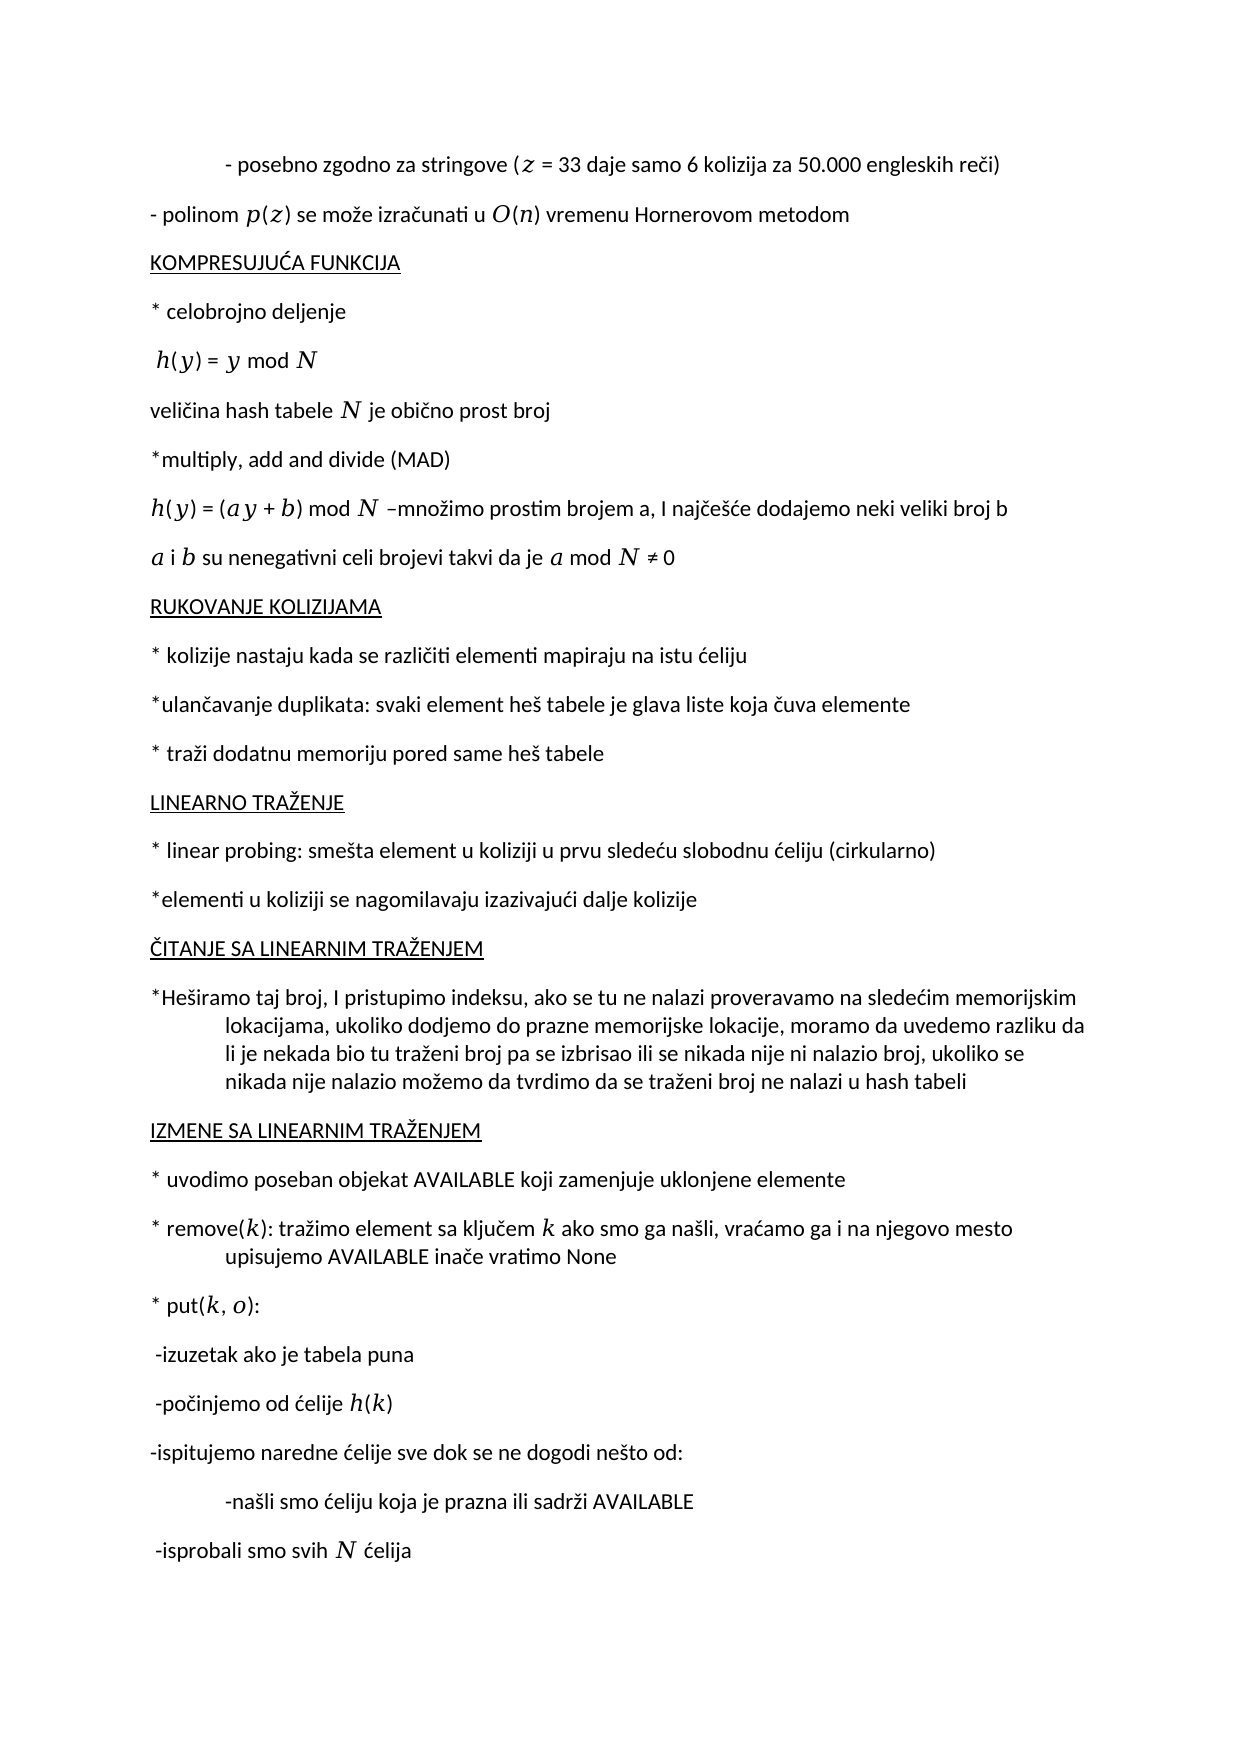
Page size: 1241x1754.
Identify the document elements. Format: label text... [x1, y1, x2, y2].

text veličina hash tabele 𝑁 je obično prost broj [150, 396, 1090, 424]
text *elementi u koliziji se nagomilavaju izazivajući dalje kolizije [150, 885, 1090, 913]
text *ulančavanje duplikata: svaki element heš tabele je glava liste koja čuva elemente [150, 690, 1090, 718]
text * traži dodatnu memoriju pored same heš tabele [150, 739, 1090, 767]
text * uvodimo poseban objekat AVAILABLE koji zamenjuje uklonjene elemente [150, 1165, 1090, 1193]
text LINEARNO TRAŽENJE [150, 788, 1090, 816]
text ℎ(𝑦) = (𝑎𝑦 + 𝑏) mod 𝑁 –množimo prostim brojem a, I najčešće dodajemo neki veliki broj b [150, 494, 1090, 522]
text ČITANJE SA LINEARNIM TRAŽENJEM [150, 934, 1090, 962]
text ℎ(𝑦) = 𝑦 mod 𝑁 [150, 346, 1090, 375]
text 𝑎 i 𝑏 su nenegativni celi brojevi takvi da je 𝑎 mod 𝑁 ≠ 0 [150, 543, 1090, 571]
text * remove(𝑘): tražimo element sa ključem 𝑘 ako smo ga našli, vraćamo ga i na njegovo mesto upisujemo AVAILABLE inače vratimo None [150, 1214, 1090, 1270]
text -našli smo ćeliju koja je prazna ili sadrži AVAILABLE [150, 1487, 1090, 1515]
text KOMPRESUJUĆA FUNKCIJA [150, 248, 1090, 277]
text IZMENE SA LINEARNIM TRAŽENJEM [150, 1116, 1090, 1144]
text -počinjemo od ćelije ℎ(𝑘) [150, 1389, 1090, 1417]
text -izuzetak ako je tabela puna [150, 1340, 1090, 1368]
text -isprobali smo svih 𝑁 ćelija [150, 1536, 1090, 1564]
text - posebno zgodno za stringove (𝑧 = 33 daje samo 6 kolizija za 50.000 engleskih reči) [150, 150, 1090, 178]
text - polinom 𝑝(𝑧) se može izračunati u 𝑂(𝑛) vremenu Hornerovom metodom [150, 199, 1090, 228]
text *Heširamo taj broj, I pristupimo indeksu, ako se tu ne nalazi proveravamo na sledećim memorijskim lokacijama, ukoliko dodjemo do prazne memorijske lokacije, moramo da uvedemo razliku da li je nekada bio tu traženi broj pa se izbrisao ili se nikada nije ni nalazio broj, ukoliko se nikada nije nalazio možemo da tvrdimo da se traženi broj ne nalazi u hash tabeli [150, 983, 1090, 1095]
text * put(𝑘, 𝑜): [150, 1291, 1090, 1319]
text RUKOVANJE KOLIZIJAMA [150, 592, 1090, 620]
text *multiply, add and divide (MAD) [150, 445, 1090, 473]
text * linear probing: smešta element u koliziji u prvu sledeću slobodnu ćeliju (cirkularno) [150, 836, 1090, 864]
text * kolizije nastaju kada se različiti elementi mapiraju na istu ćeliju [150, 641, 1090, 669]
text * celobrojno deljenje [150, 297, 1090, 325]
text -ispitujemo naredne ćelije sve dok se ne dogodi nešto od: [150, 1438, 1090, 1466]
